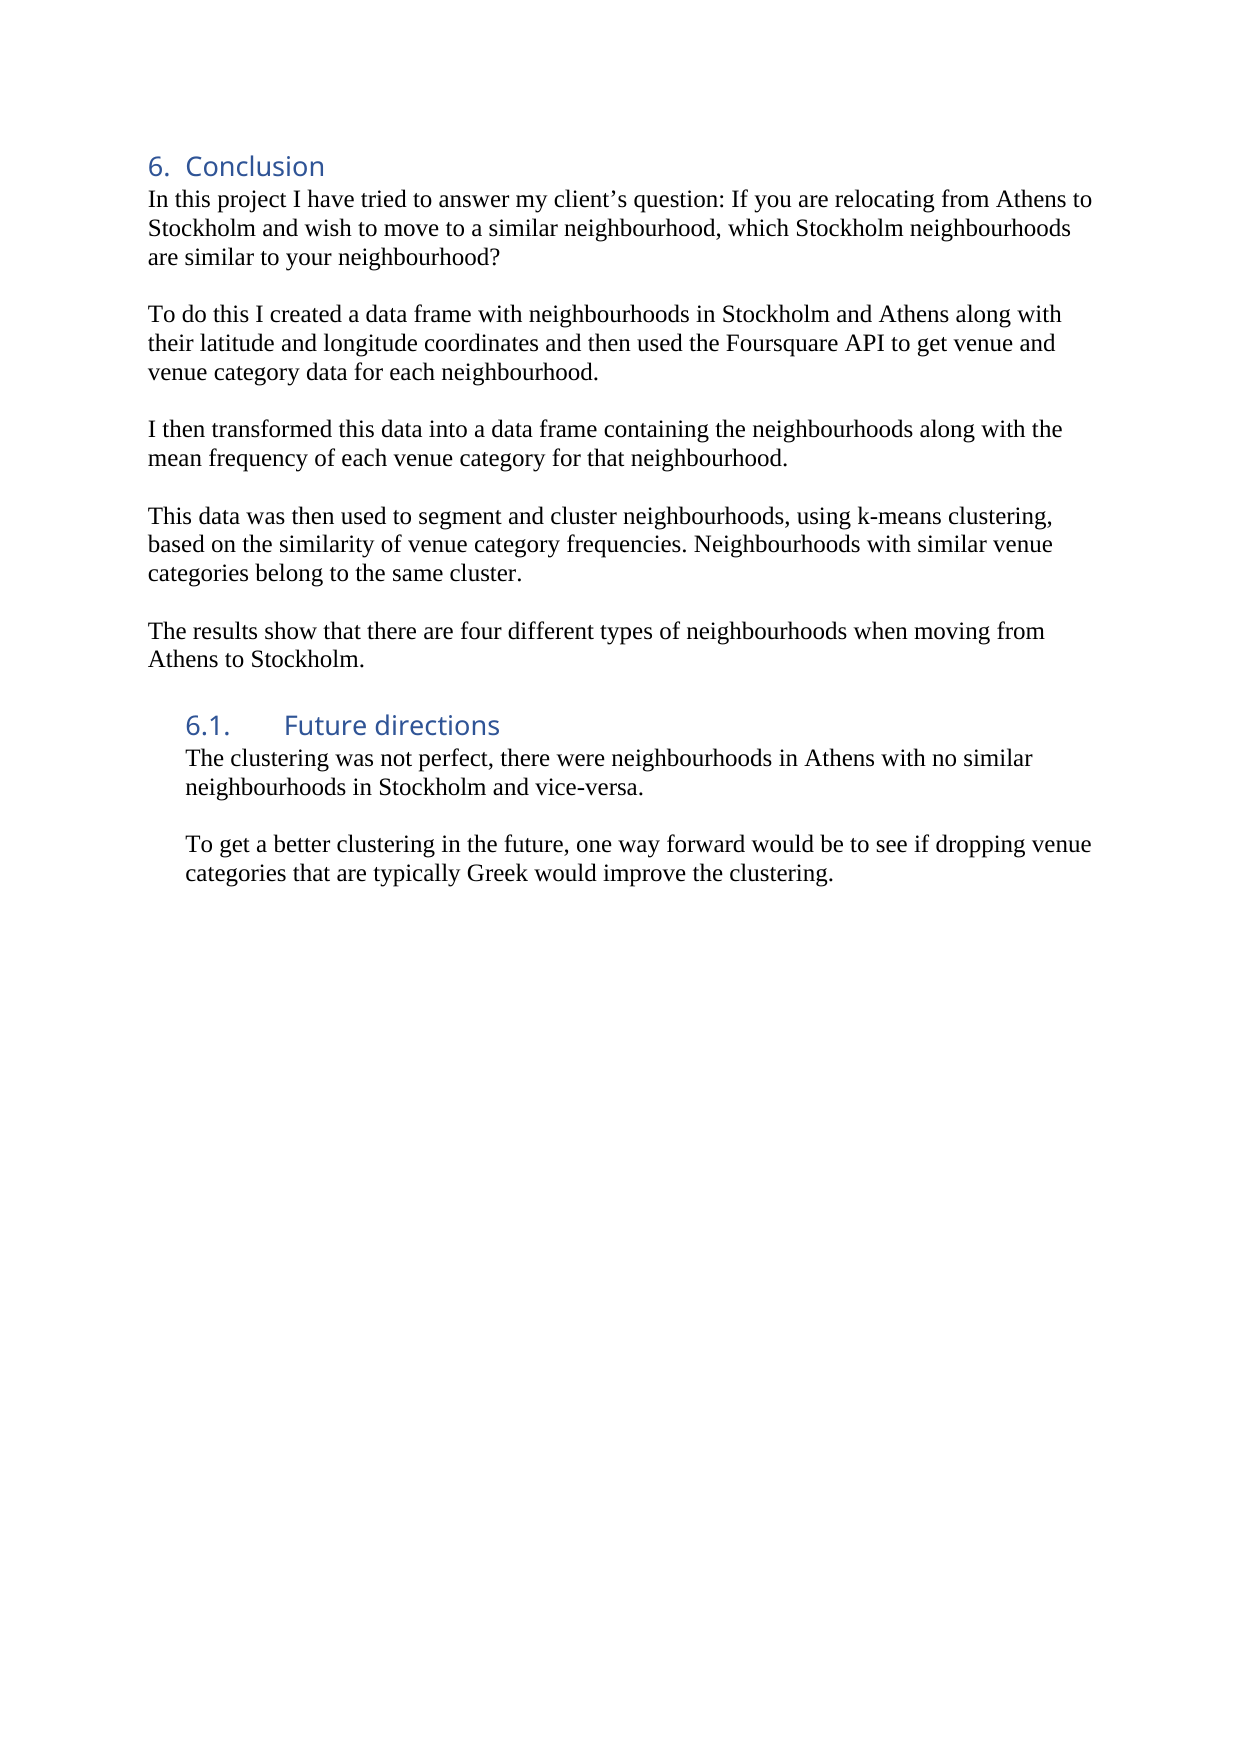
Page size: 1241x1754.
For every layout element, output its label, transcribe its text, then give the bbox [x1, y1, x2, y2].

text To do this I created a data frame with neighbourhoods in Stockholm and Athens along with their latitude and longitude coordinates and then used the Foursquare API to get venue and venue category data for each neighbourhood. [148, 299, 1093, 386]
text The clustering was not perfect, there were neighbourhoods in Athens with no similar neighbourhoods in Stockholm and vice-versa. [185, 743, 1093, 801]
text I then transformed this data into a data frame containing the neighbourhoods along with the mean frequency of each venue category for that neighbourhood. [148, 414, 1093, 472]
text The results show that there are four different types of neighbourhoods when moving from Athens to Stockholm. [148, 616, 1093, 673]
subtitle Conclusion [148, 148, 1093, 184]
text This data was then used to segment and cluster neighbourhoods, using k-means clustering, based on the similarity of venue category frequencies. Neighbourhoods with similar venue categories belong to the same cluster. [148, 501, 1093, 587]
text In this project I have tried to answer my client’s question: If you are relocating from Athens to Stockholm and wish to move to a similar neighbourhood, which Stockholm neighbourhoods are similar to your neighbourhood? [148, 184, 1093, 271]
subtitle Future directions [185, 706, 1093, 743]
text To get a better clustering in the future, one way forward would be to see if dropping venue categories that are typically Greek would improve the clustering. [185, 829, 1093, 887]
